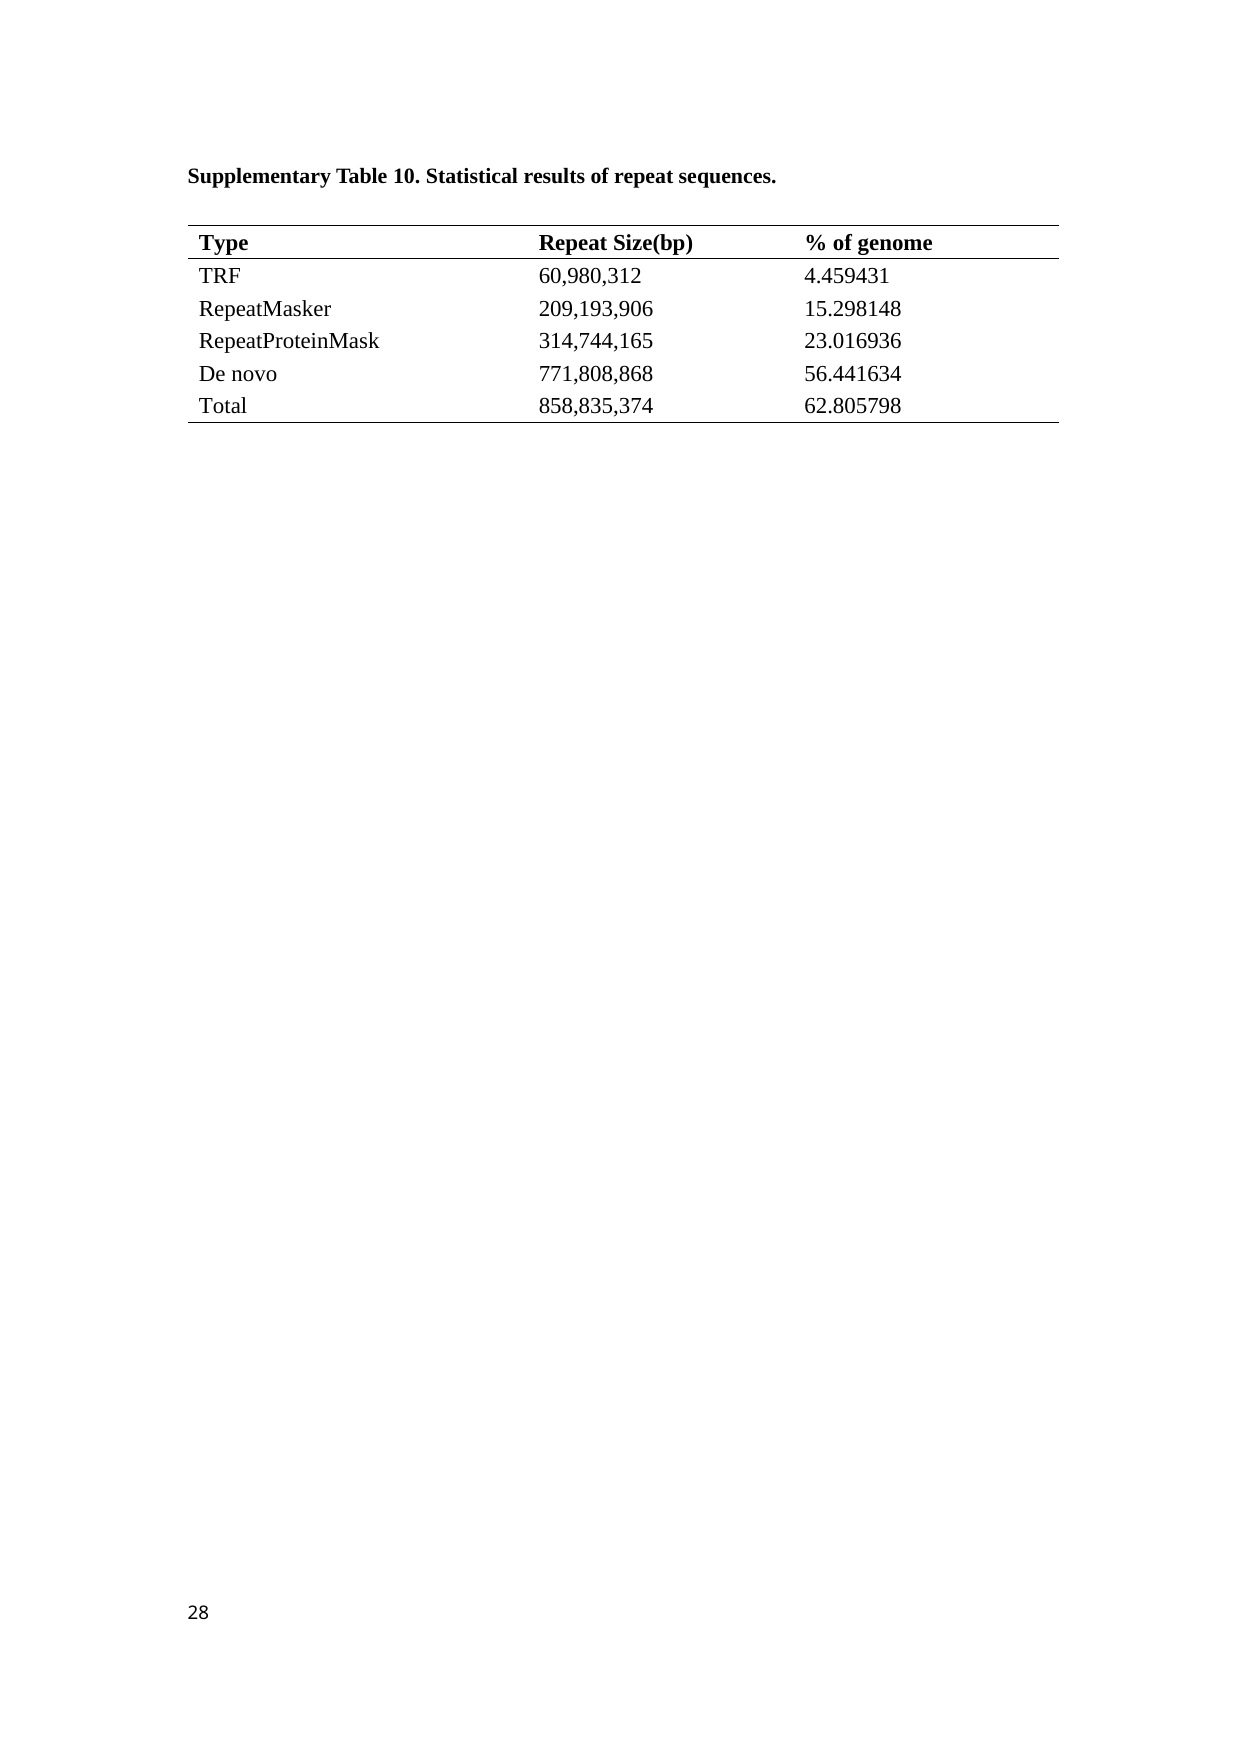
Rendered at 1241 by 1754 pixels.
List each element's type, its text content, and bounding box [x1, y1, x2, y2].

table_cell 4.459431 [793, 259, 1059, 292]
table_cell Total [188, 389, 527, 422]
table_cell 23.016936 [793, 324, 1059, 357]
table_header Repeat Size(bp) [527, 226, 793, 258]
table_cell 60,980,312 [527, 259, 793, 292]
table_cell 62.805798 [793, 389, 1059, 422]
subtitle Supplementary Table 10. Statistical results of repeat sequences. [187, 160, 1053, 192]
table_cell 771,808,868 [527, 357, 793, 389]
table_cell 15.298148 [793, 292, 1059, 324]
table_cell TRF [188, 259, 527, 292]
table_cell RepeatProteinMask [188, 324, 527, 357]
table_header % of genome [793, 226, 1059, 258]
table_cell 209,193,906 [527, 292, 793, 324]
table_header Type [188, 226, 527, 258]
table_cell RepeatMasker [188, 292, 527, 324]
table_cell 314,744,165 [527, 324, 793, 357]
table_cell 56.441634 [793, 357, 1059, 389]
table_cell 858,835,374 [527, 389, 793, 422]
table_cell De novo [188, 357, 527, 389]
